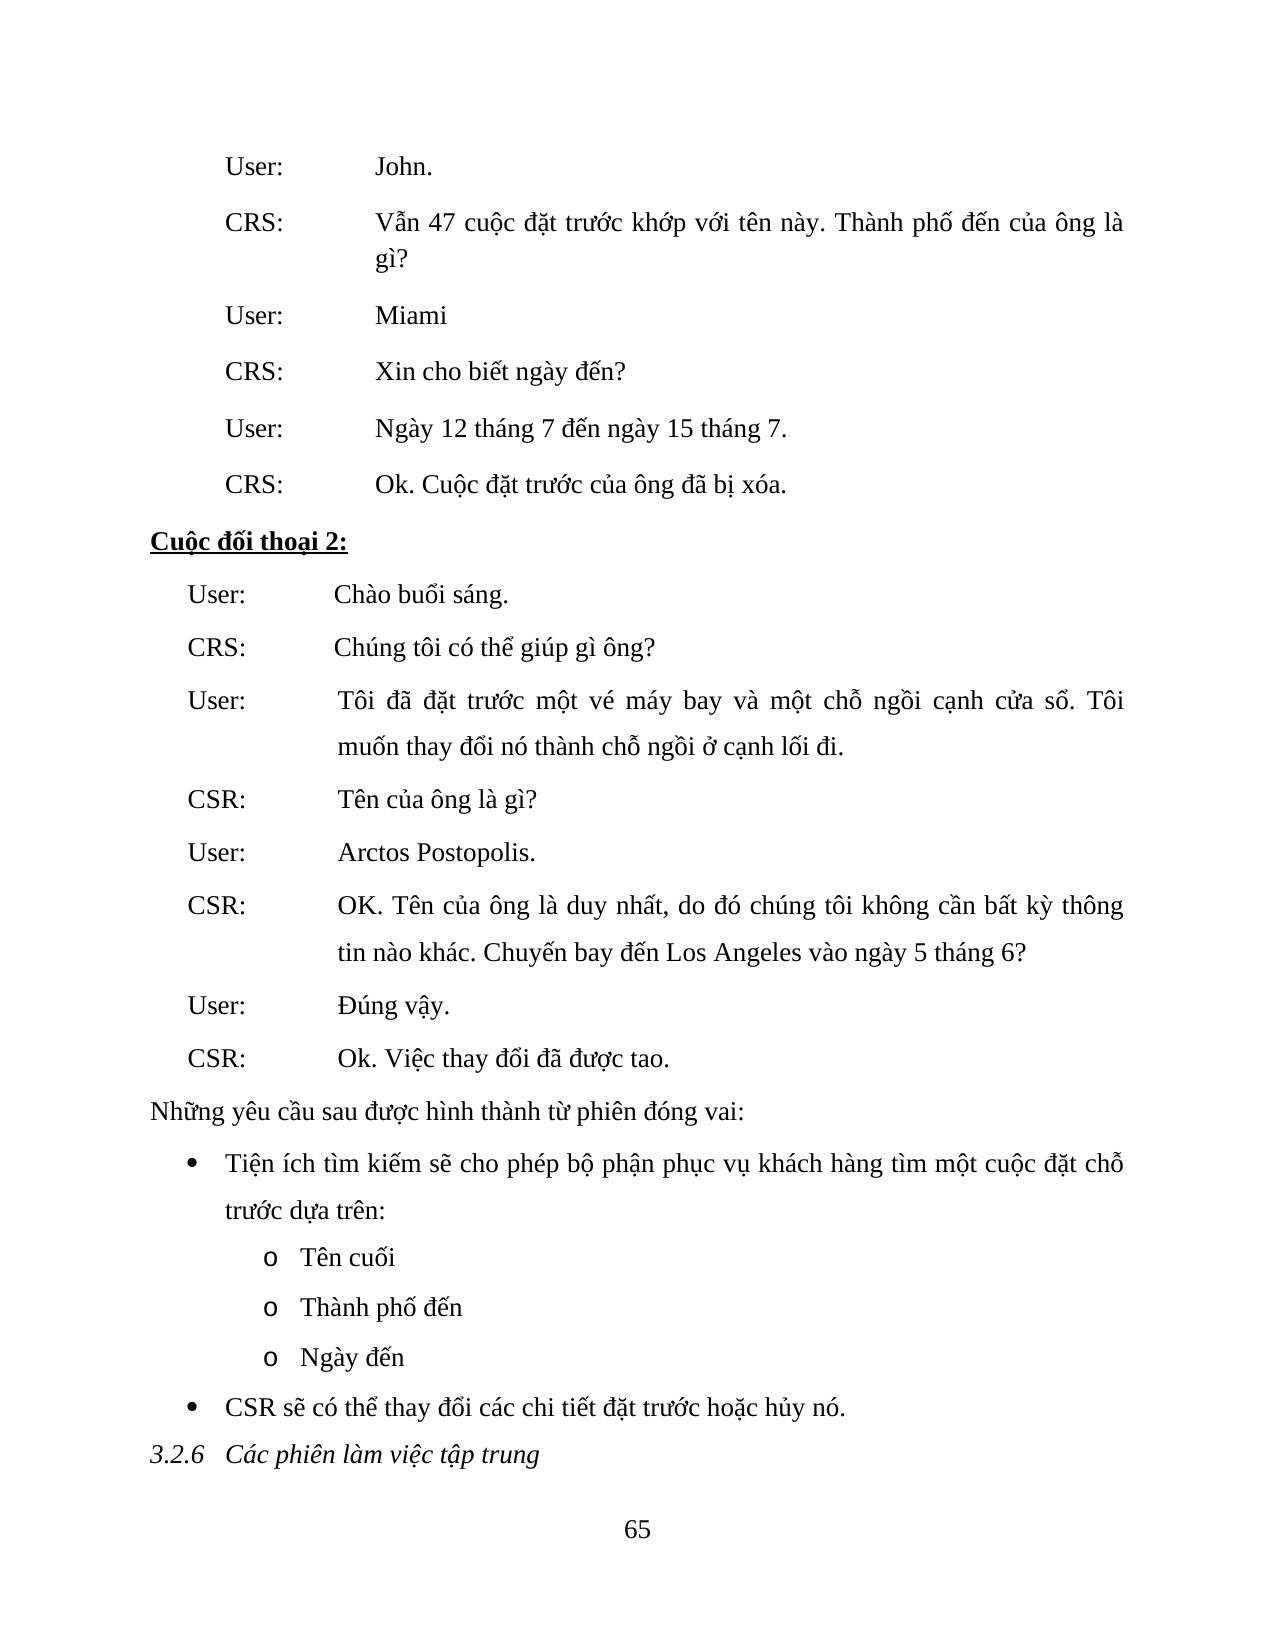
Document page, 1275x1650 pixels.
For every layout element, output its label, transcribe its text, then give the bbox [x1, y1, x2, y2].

text User: Miami [225, 299, 1125, 330]
text User: Tôi đã đặt trước một vé máy bay và một chỗ ngồi cạnh cửa sổ. Tôi muốn thay đổi nó thành chỗ ngồi ở cạnh lối đi. [187, 684, 1125, 762]
list Các phiên làm việc tập trung [150, 1438, 1125, 1469]
text User: Ngày 12 tháng 7 đến ngày 15 tháng 7. [225, 412, 1125, 443]
text User: Arctos Postopolis. [187, 836, 1125, 867]
list CSR sẽ có thể thay đổi các chi tiết đặt trước hoặc hủy nó. [187, 1391, 1125, 1423]
text CRS: Chúng tôi có thể giúp gì ông? [187, 631, 1125, 662]
text User: John. [225, 150, 1125, 181]
text CRS: Ok. Cuộc đặt trước của ông đã bị xóa. [225, 468, 1125, 500]
text User: Chào buổi sáng. [150, 578, 1125, 609]
list Tên cuối [262, 1241, 1125, 1274]
text Những yêu cầu sau được hình thành từ phiên đóng vai: [150, 1095, 1125, 1126]
list Tiện ích tìm kiếm sẽ cho phép bộ phận phục vụ khách hàng tìm một cuộc đặt chỗ trước dựa trên: [187, 1148, 1125, 1226]
text CSR: Ok. Việc thay đổi đã được tao. [187, 1042, 1125, 1073]
text CRS: Vẫn 47 cuộc đặt trước khớp với tên này. Thành phố đến của ông là gì? [225, 207, 1125, 273]
text User: Đúng vậy. [187, 989, 1125, 1020]
text Cuộc đối thoại 2: [150, 525, 1125, 556]
list Ngày đến [262, 1341, 1125, 1375]
list Thành phố đến [262, 1291, 1125, 1324]
text CSR: Tên của ông là gì? [187, 783, 1125, 814]
text CSR: OK. Tên của ông là duy nhất, do đó chúng tôi không cần bất kỳ thông tin nào khác. Chuyến bay đến Los Angeles vào ngày 5 tháng 6? [187, 889, 1125, 967]
text CRS: Xin cho biết ngày đến? [225, 355, 1125, 387]
